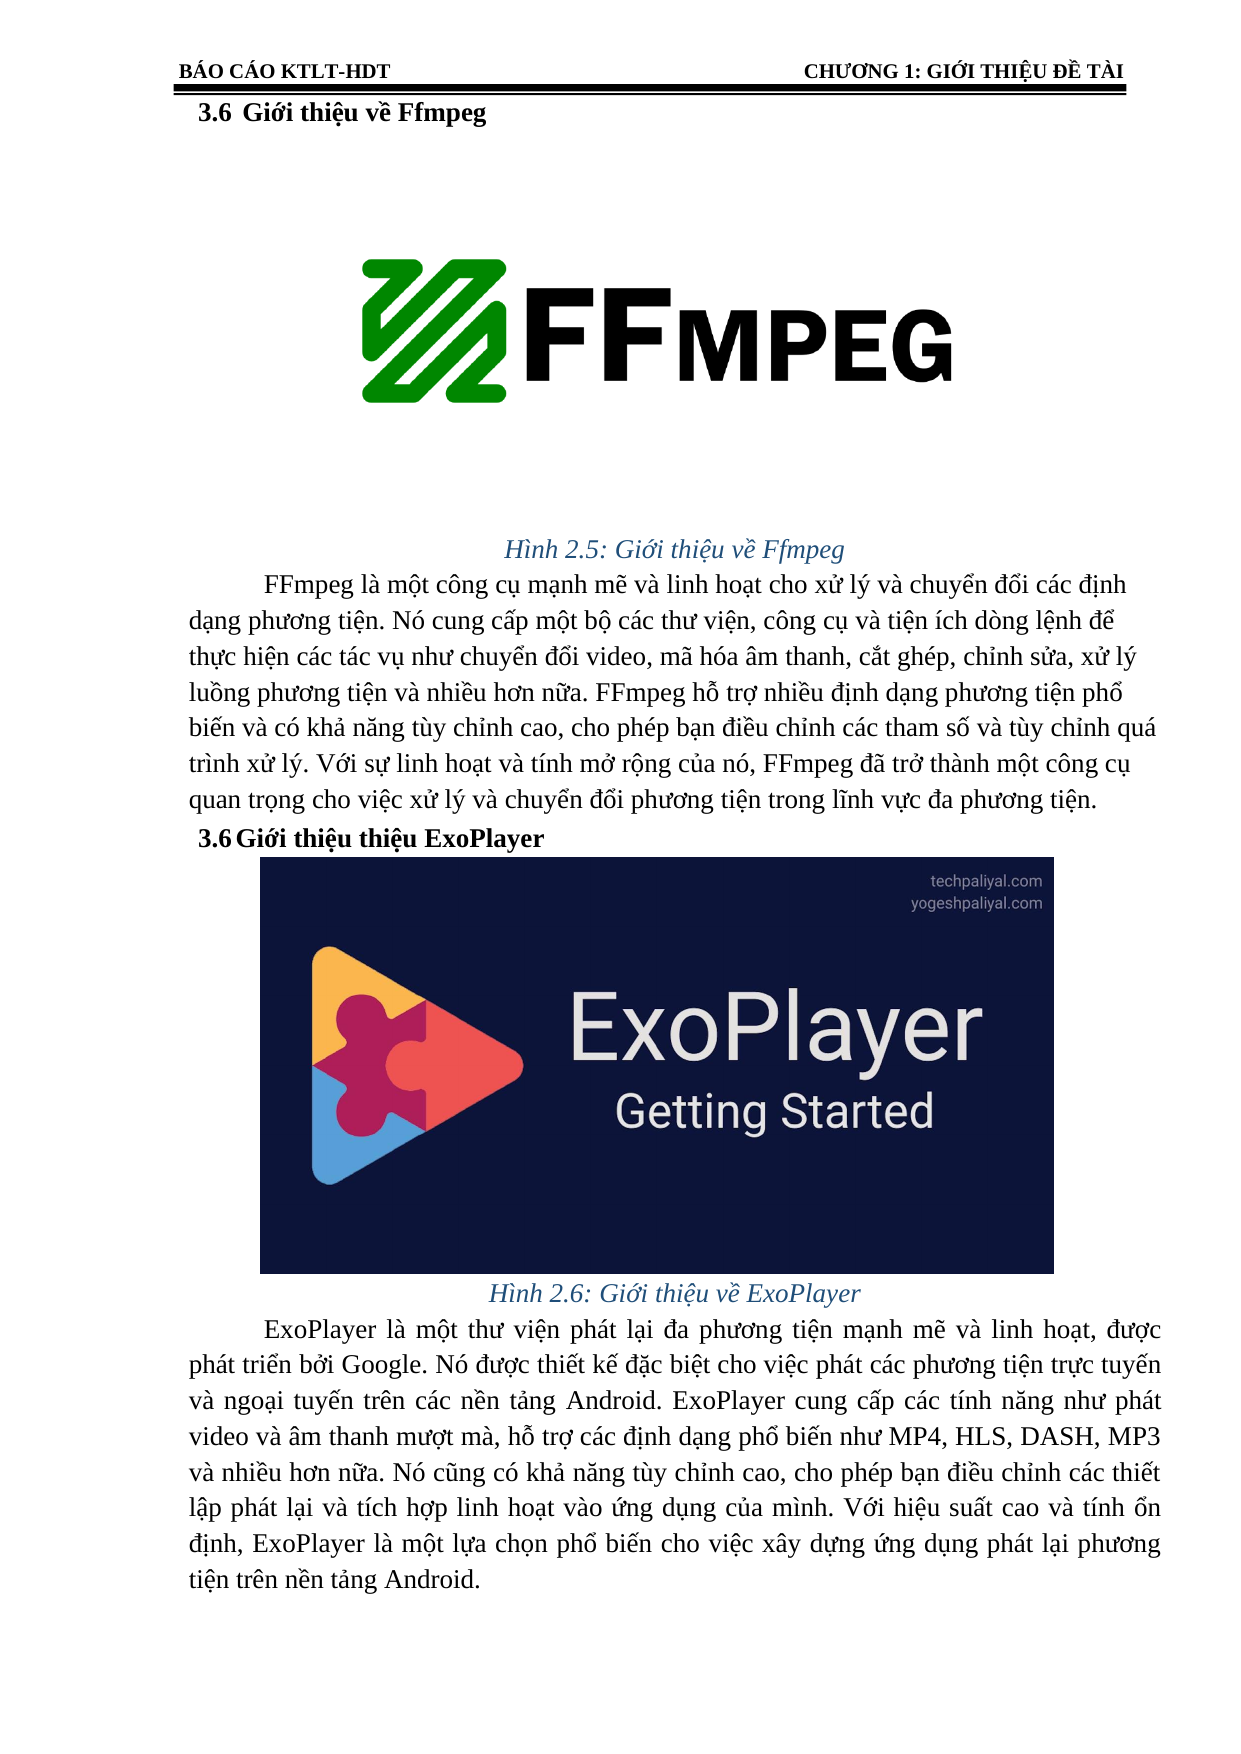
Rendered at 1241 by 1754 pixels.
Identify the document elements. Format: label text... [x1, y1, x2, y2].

text Hình 2.6: Giới thiệu về ExoPlayer [188, 1277, 1163, 1308]
list Giới thiệu thiệu ExoPlayer [198, 822, 1163, 853]
picture [260, 857, 1054, 1274]
text FFmpeg là một công cụ mạnh mẽ và linh hoạt cho xử lý và chuyển đổi các định dạng phương tiện. Nó cung cấp một bộ các thư viện, công cụ và tiện ích dòng lệnh để thực hiện các tác vụ như chuyển đổi video, mã hóa âm thanh, cắt ghép, chỉnh sửa, xử lý luồng phương tiện và nhiều hơn nữa. FFmpeg hỗ trợ nhiều định dạng phương tiện phổ biến và có khả năng tùy chỉnh cao, cho phép bạn điều chỉnh các tham số và tùy chỉnh quá trình xử lý. Với sự linh hoạt và tính mở rộng của nó, FFmpeg đã trở thành một công cụ quan trọng cho việc xử lý và chuyển đổi phương tiện trong lĩnh vực đa phương tiện. [188, 569, 1163, 814]
picture [278, 132, 1036, 529]
text ExoPlayer là một thư viện phát lại đa phương tiện mạnh mẽ và linh hoạt, được phát triển bởi Google. Nó được thiết kế đặc biệt cho việc phát các phương tiện trực tuyến và ngoại tuyến trên các nền tảng Android. ExoPlayer cung cấp các tính năng như phát video và âm thanh mượt mà, hỗ trợ các định dạng phổ biến như MP4, HLS, DASH, MP3 và nhiều hơn nữa. Nó cũng có khả năng tùy chỉnh cao, cho phép bạn điều chỉnh các thiết lập phát lại và tích hợp linh hoạt vào ứng dụng của mình. Với hiệu suất cao và tính ổn định, ExoPlayer là một lựa chọn phổ biến cho việc xây dựng ứng dụng phát lại phương tiện trên nền tảng Android. [188, 1313, 1163, 1594]
text Hình 2.5: Giới thiệu về Ffmpeg [188, 533, 1163, 564]
list Giới thiệu về Ffmpeg [198, 96, 1163, 128]
